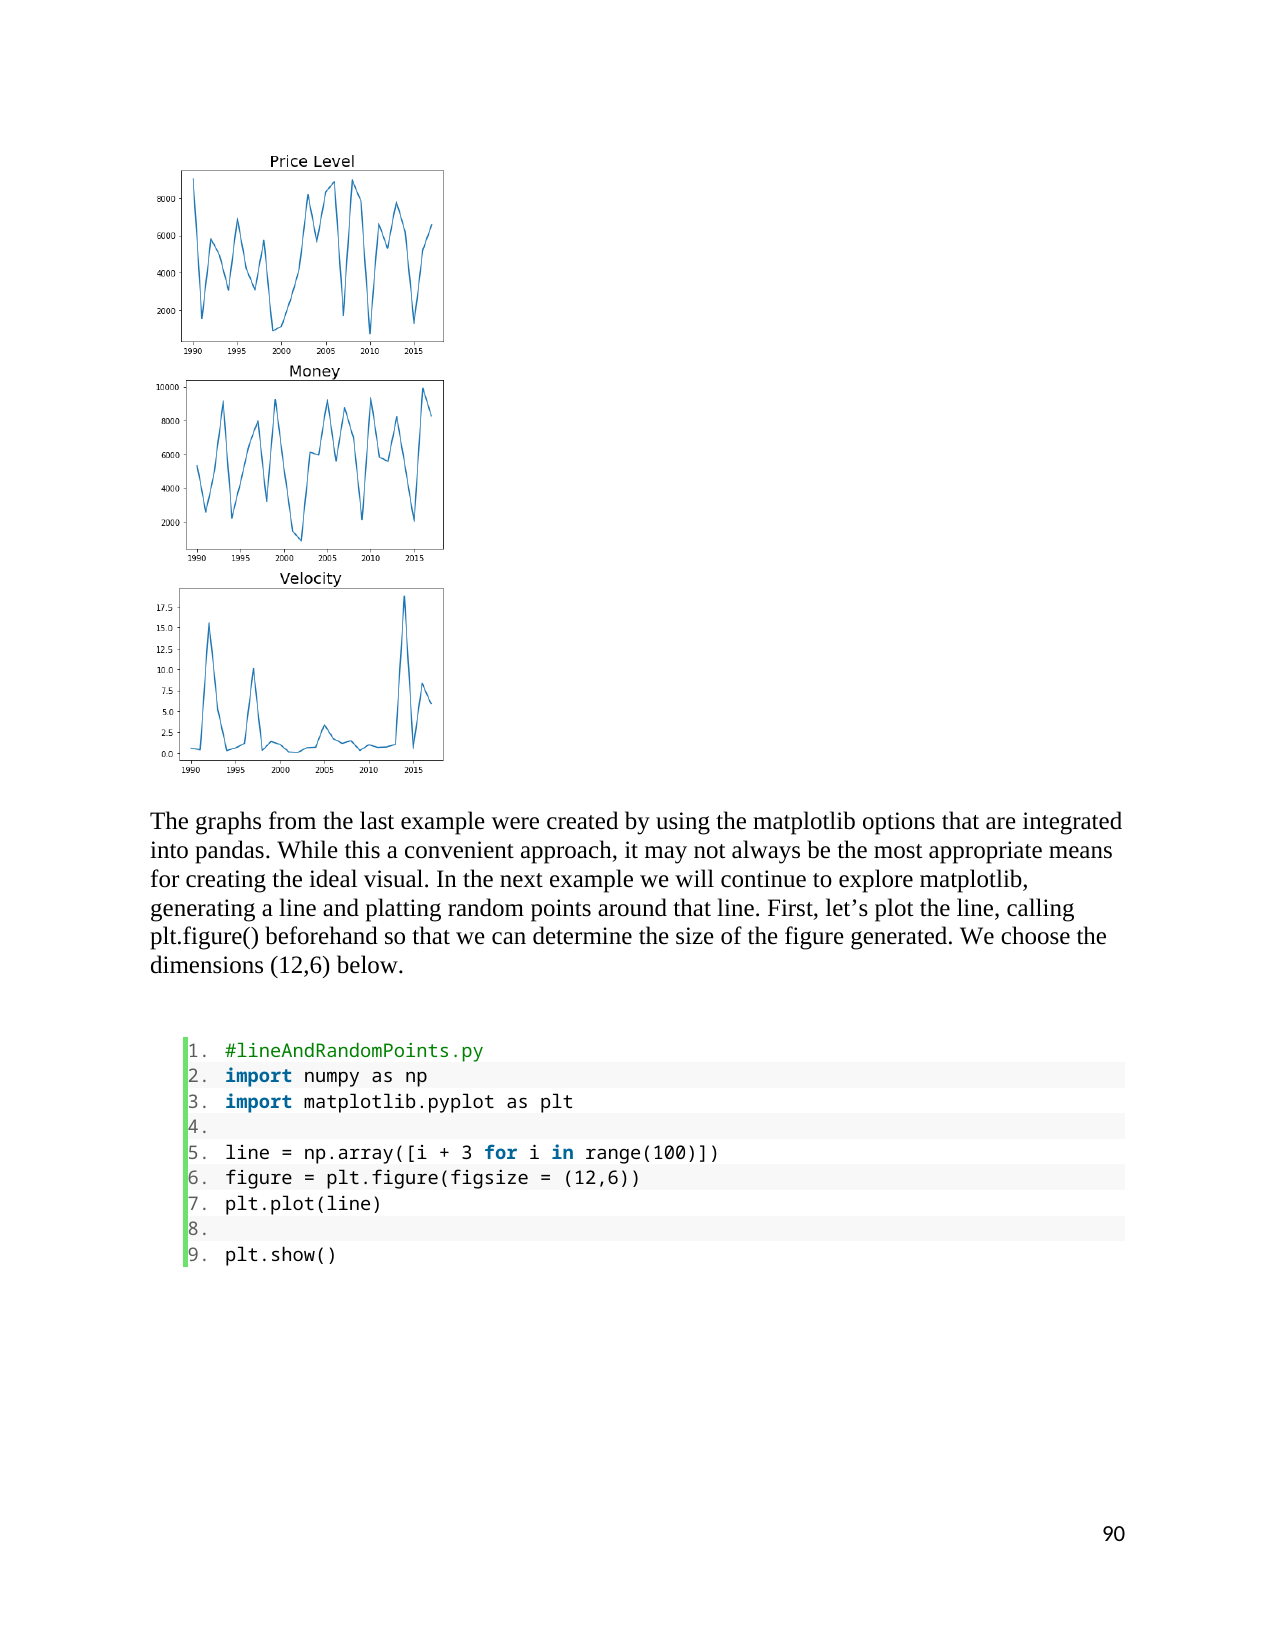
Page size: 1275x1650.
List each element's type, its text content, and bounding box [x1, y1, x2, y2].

list line = np.array([i + 3 for i in range(100)]) [188, 1139, 1125, 1164]
list plt.plot(line) [188, 1190, 1125, 1216]
list import matplotlib.pyplot as plt [188, 1088, 1125, 1113]
list figure = plt.figure(figsize = (12,6)) [188, 1164, 1125, 1190]
list #lineAndRandomPoints.py [188, 1037, 1125, 1062]
list import numpy as np [188, 1062, 1125, 1088]
picture [150, 150, 451, 779]
text The graphs from the last example were created by using the matplotlib options that are integrated into pandas. While this a convenient approach, it may not always be the most appropriate means for creating the ideal visual. In the next example we will continue to explore matplotlib, generating a line and platting random points around that line. First, let’s plot the line, calling plt.figure() beforehand so that we can determine the size of the figure generated. We choose the dimensions (12,6) below. [150, 806, 1125, 979]
list plt.show() [188, 1241, 1125, 1267]
